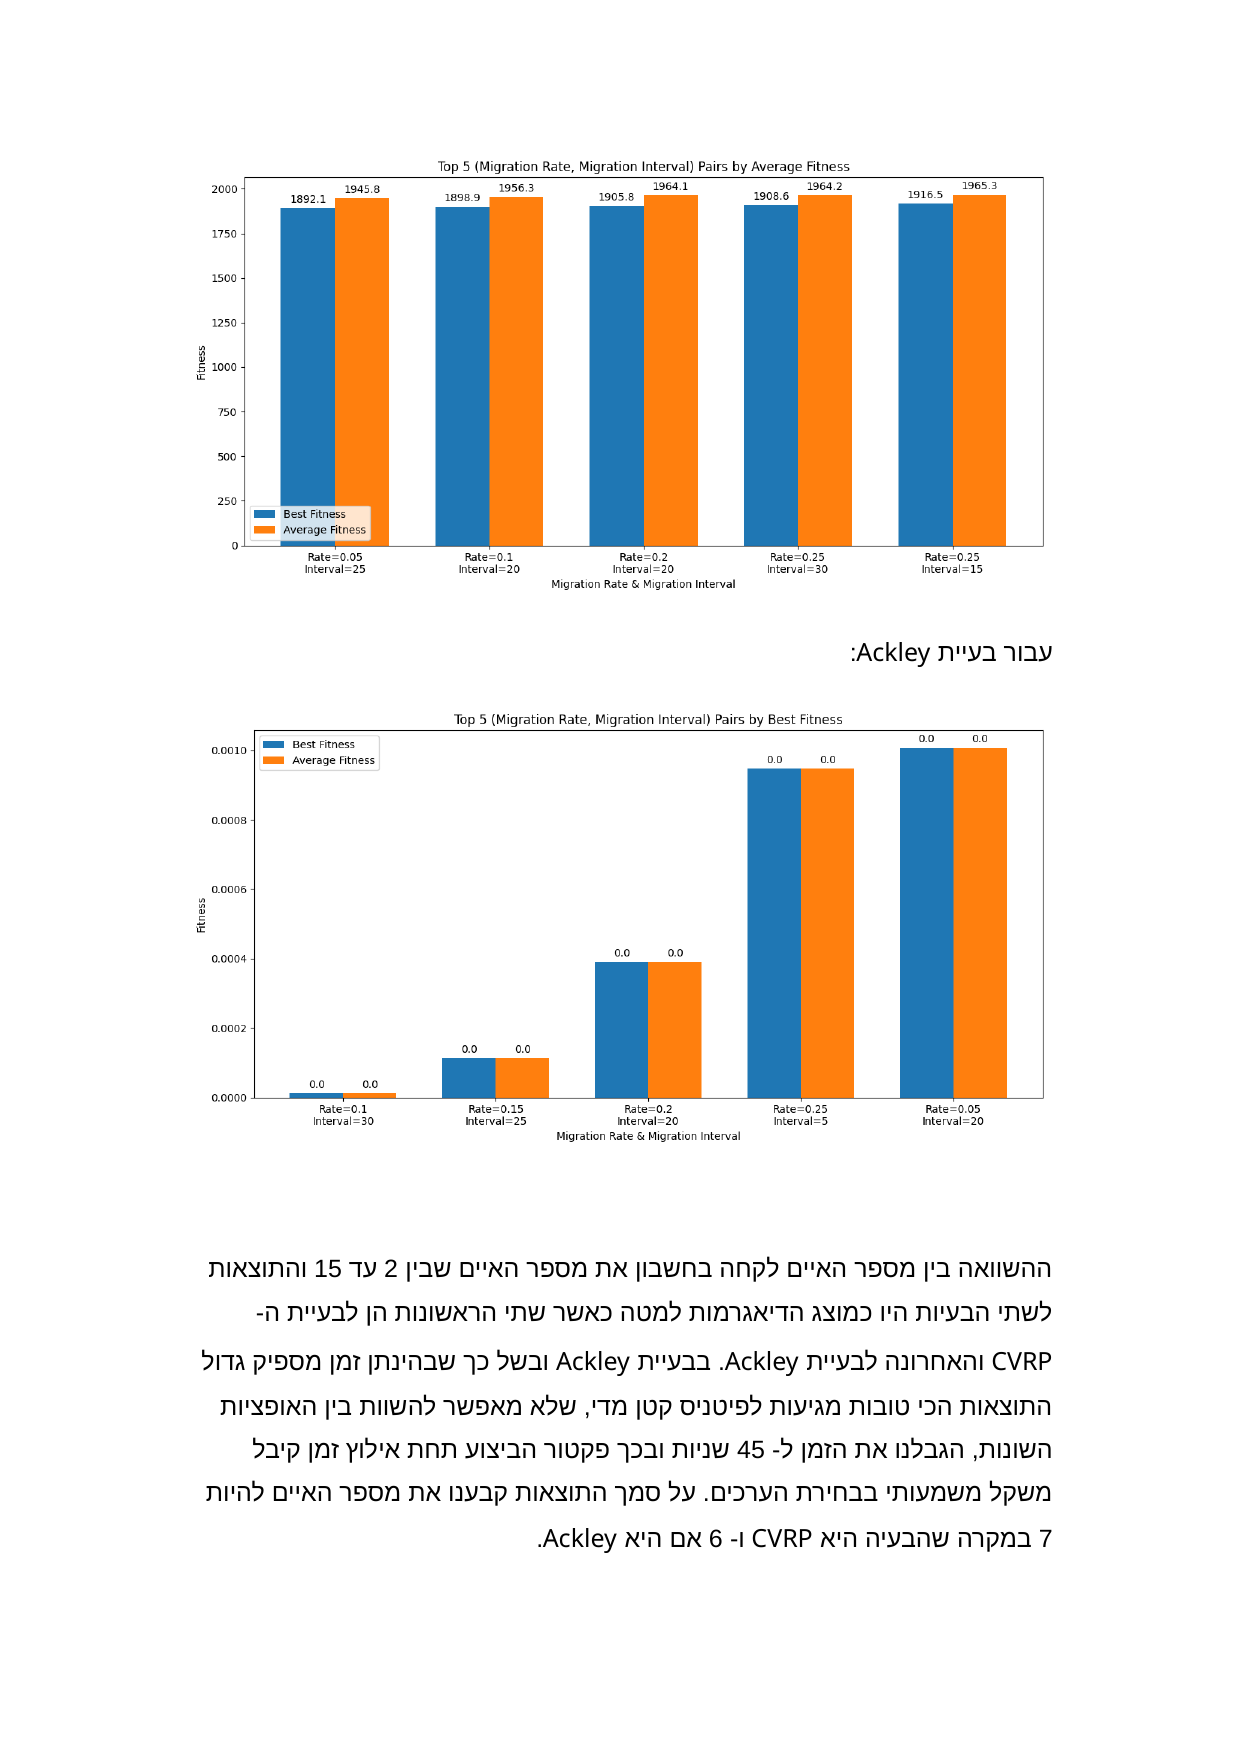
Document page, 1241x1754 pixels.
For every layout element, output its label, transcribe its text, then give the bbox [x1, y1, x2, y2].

text עבור בעיית Ackley: [187, 634, 1053, 668]
picture [187, 702, 1053, 1153]
picture [187, 150, 1053, 601]
text ההשוואה בין מספר האיים לקחה בחשבון את מספר האיים שבין 2 עד 15 והתוצאות לשתי הבעיות היו כמוצג הדיאגרמות למטה כאשר שתי הראשונות הן לבעיית ה- CVRP והאחרונה לבעיית Ackley. בבעיית Ackley ובשל כך שבהינתן זמן מספיק גדול התוצאות הכי טובות מגיעות לפיטניס קטן מדי, שלא מאפשר להשוות בין האופציות השונות, הגבלנו את הזמן ל- 45 שניות ובכך פקטור הביצוע תחת אילוץ זמן קיבל משקל משמעותי בבחירת הערכים. על סמך התוצאות קבענו את מספר האיים להיות 7 במקרה שהבעיה היא CVRP ו- 6 אם היא Ackley. [187, 1254, 1053, 1555]
